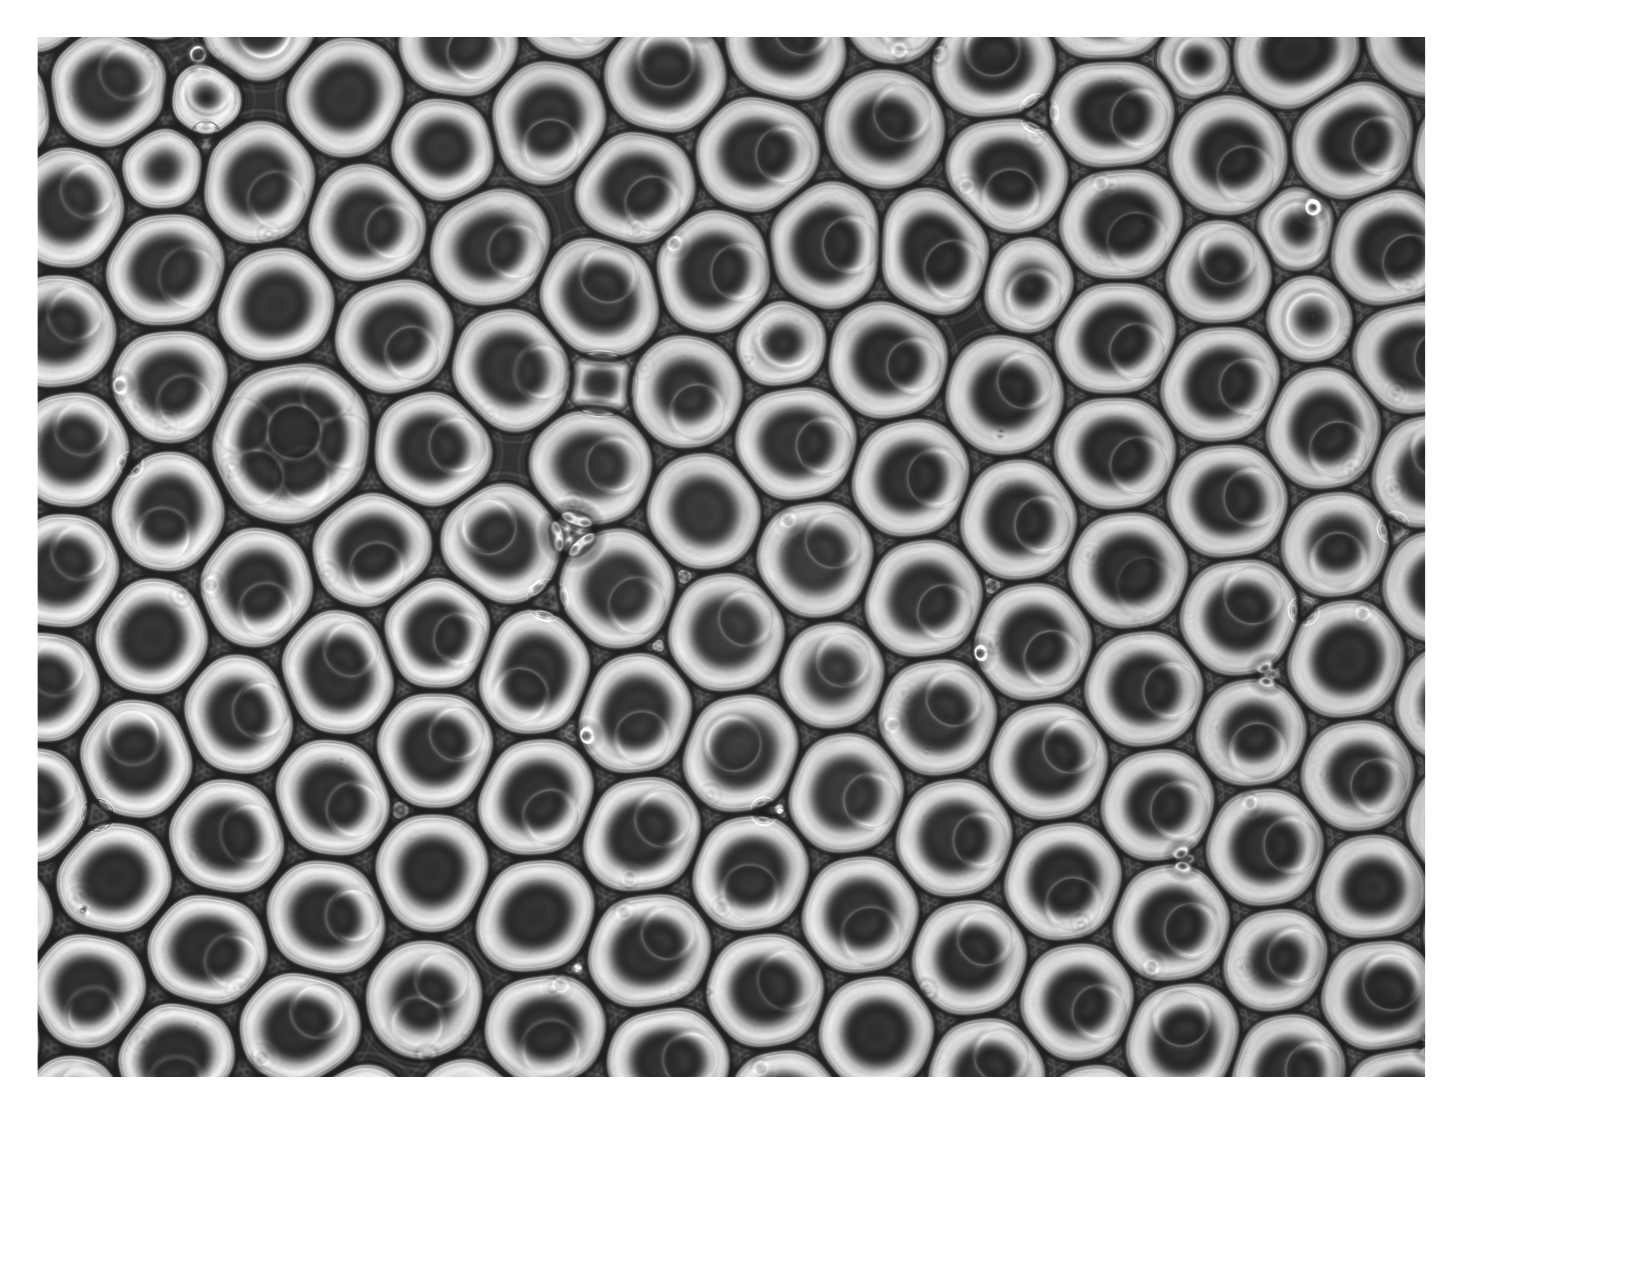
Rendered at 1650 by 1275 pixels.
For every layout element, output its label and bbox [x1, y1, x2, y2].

picture [37, 37, 1425, 1077]
